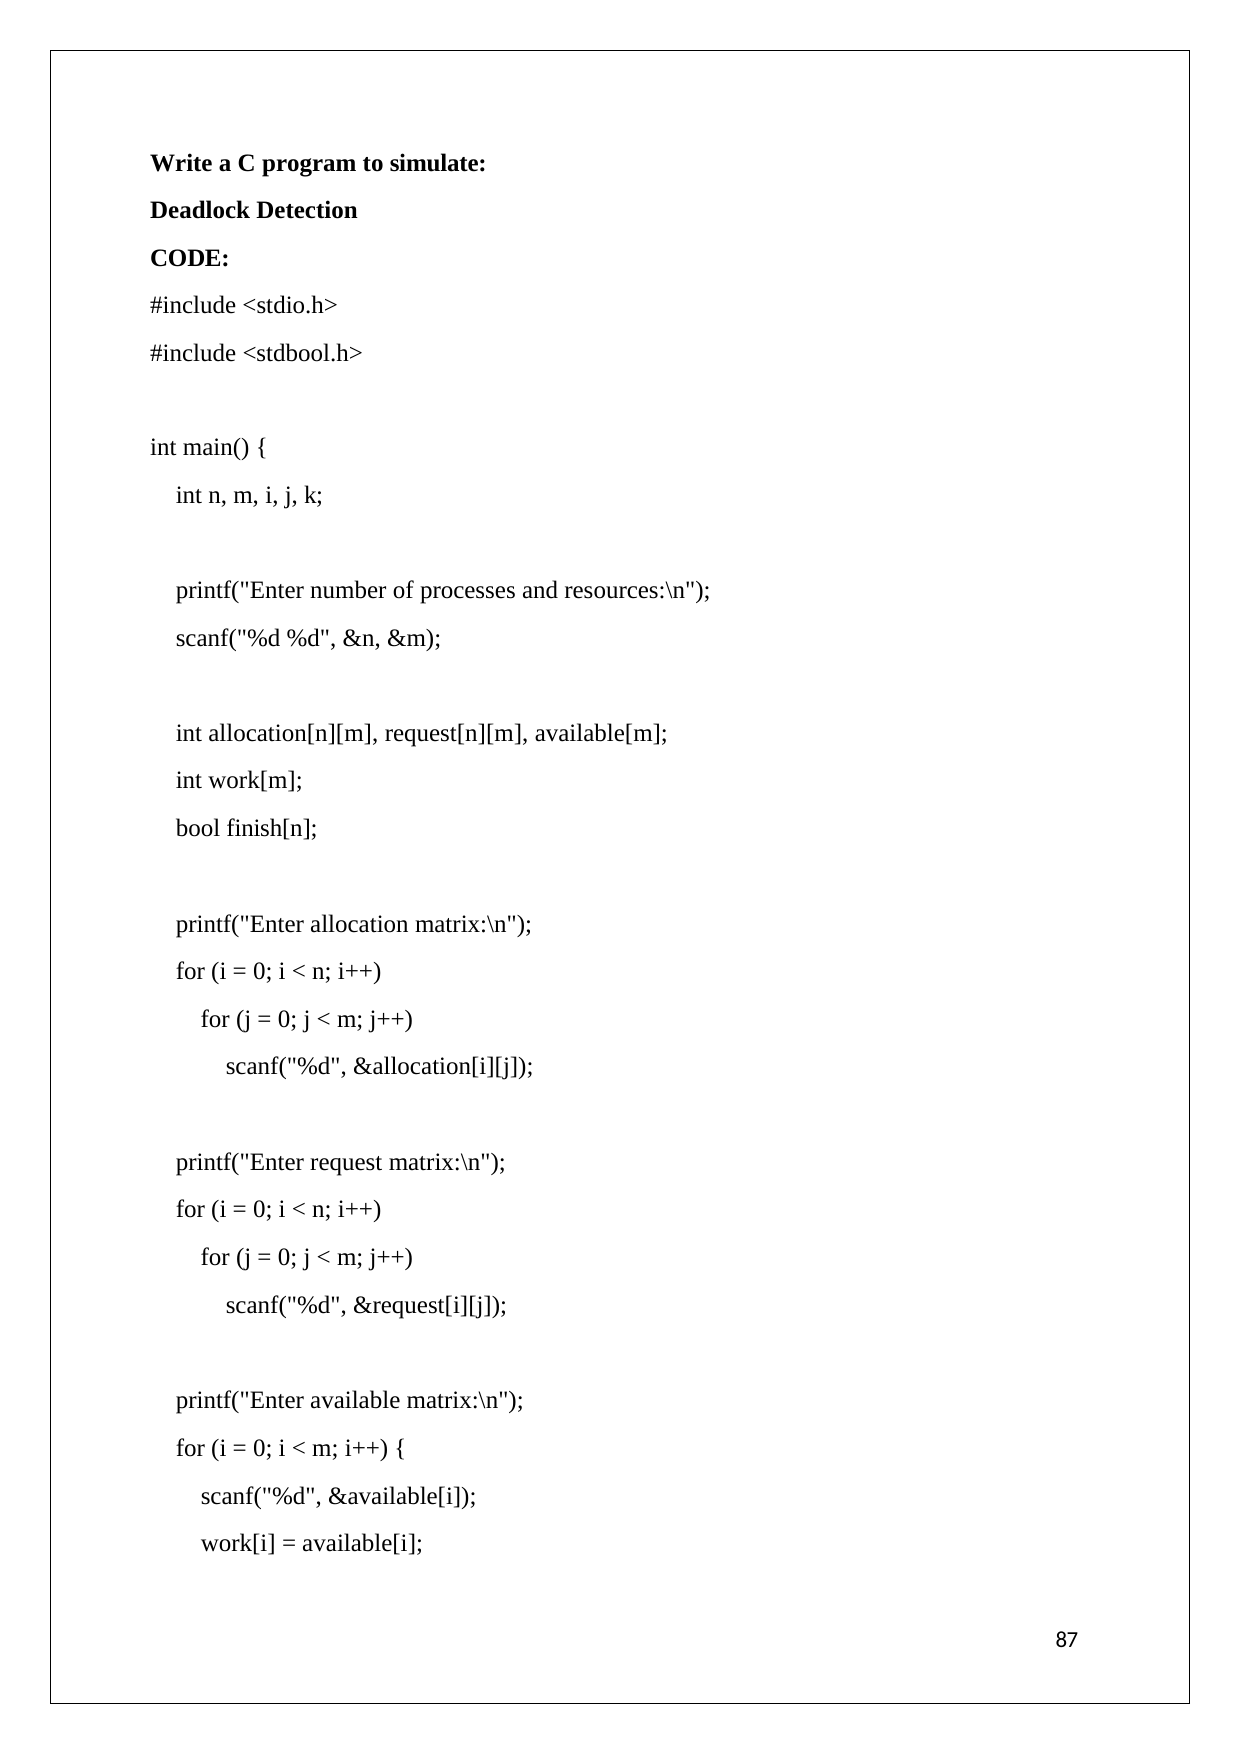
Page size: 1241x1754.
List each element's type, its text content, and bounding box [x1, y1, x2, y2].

text #include <stdio.h> #include <stdbool.h> [150, 291, 363, 367]
text bool finish[n]; [176, 813, 1128, 842]
text Deadlock Detection CODE: [150, 195, 393, 272]
text int allocation[n][m], request[n][m], available[m]; int work[m]; [176, 718, 687, 794]
text printf("Enter request matrix:\n"); for (i = 0; i < n; i++) [176, 1147, 524, 1223]
text scanf("%d", &available[i]); work[i] = available[i]; [201, 1481, 477, 1557]
text printf("Enter available matrix:\n"); for (i = 0; i < m; i++) { [176, 1385, 524, 1462]
text int main() { [150, 432, 1128, 461]
text for (j = 0; j < m; j++) scanf("%d", &allocation[i][j]); [200, 1004, 533, 1080]
text Write a C program to simulate: [150, 148, 1128, 176]
text printf("Enter number of processes and resources:\n"); scanf("%d %d", &n, &m); [176, 575, 784, 652]
text int n, m, i, j, k; [176, 480, 1128, 509]
text printf("Enter allocation matrix:\n"); for (i = 0; i < n; i++) [176, 909, 554, 985]
text for (j = 0; j < m; j++) scanf("%d", &request[i][j]); [200, 1242, 507, 1319]
